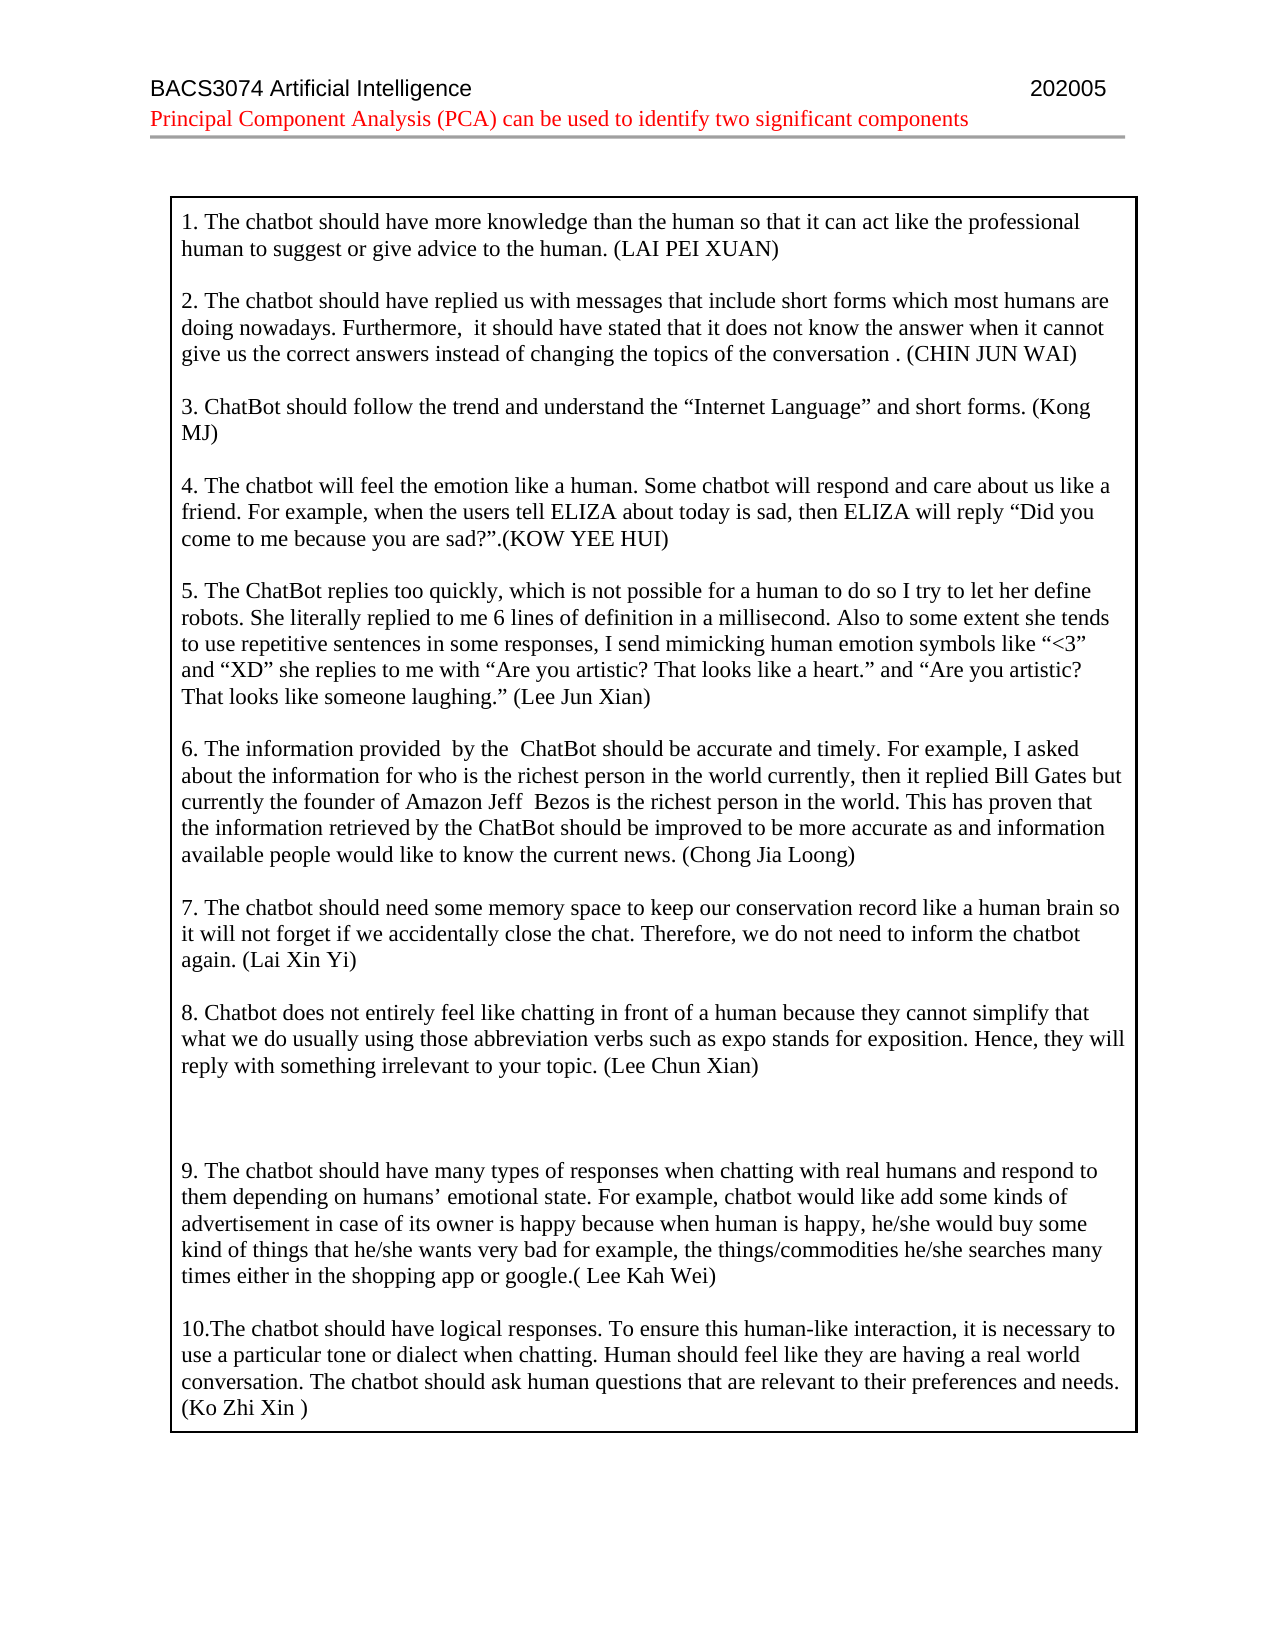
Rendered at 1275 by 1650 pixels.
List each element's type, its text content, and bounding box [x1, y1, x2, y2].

table_header 1. The chatbot should have more knowledge than the human so that it can act like the professional human to suggest or give advice to the human. (LAI PEI XUAN) 2. The chatbot should have replied us with messages that include short forms which most humans are doing nowadays. Furthermore, it should have stated that it does not know the answer when it cannot give us the correct answers instead of changing the topics of the conversation . (CHIN JUN WAI) 3. ChatBot should follow the trend and understand the “Internet Language” and short forms. (Kong MJ) 4. The chatbot will feel the emotion like a human. Some chatbot will respond and care about us like a friend. For example, when the users tell ELIZA about today is sad, then ELIZA will reply “Did you come to me because you are sad?”.(KOW YEE HUI) 5. The ChatBot replies too quickly, which is not possible for a human to do so I try to let her define robots. She literally replied to me 6 lines of definition in a millisecond. Also to some extent she tends to use repetitive sentences in some responses, I send mimicking human emotion symbols like “<3” and “XD” she replies to me with “Are you artistic? That looks like a heart.” and “Are you artistic? That looks like someone laughing.” (Lee Jun Xian) 6. The information provided by the ChatBot should be accurate and timely. For example, I asked about the information for who is the richest person in the world currently, then it replied Bill Gates but currently the founder of Amazon Jeff Bezos is the richest person in the world. This has proven that the information retrieved by the ChatBot should be improved to be more accurate as and information available people would like to know the current news. (Chong Jia Loong) 7. The chatbot should need some memory space to keep our conservation record like a human brain so it will not forget if we accidentally close the chat. Therefore, we do not need to inform the chatbot again. (Lai Xin Yi) 8. Chatbot does not entirely feel like chatting in front of a human because they cannot simplify that what we do usually using those abbreviation verbs such as expo stands for exposition. Hence, they will reply with something irrelevant to your topic. (Lee Chun Xian) 9. The chatbot should have many types of responses when chatting with real humans and respond to them depending on humans’ emotional state. For example, chatbot would like add some kinds of advertisement in case of its owner is happy because when human is happy, he/she would buy some kind of things that he/she wants very bad for example, the things/commodities he/she searches many times either in the shopping app or google.( Lee Kah Wei) 10.The chatbot should have logical responses. To ensure this human-like interaction, it is necessary to use a particular tone or dialect when chatting. Human should feel like they are having a real world conversation. The chatbot should ask human questions that are relevant to their preferences and needs. (Ko Zhi Xin ) [172, 198, 1135, 1431]
